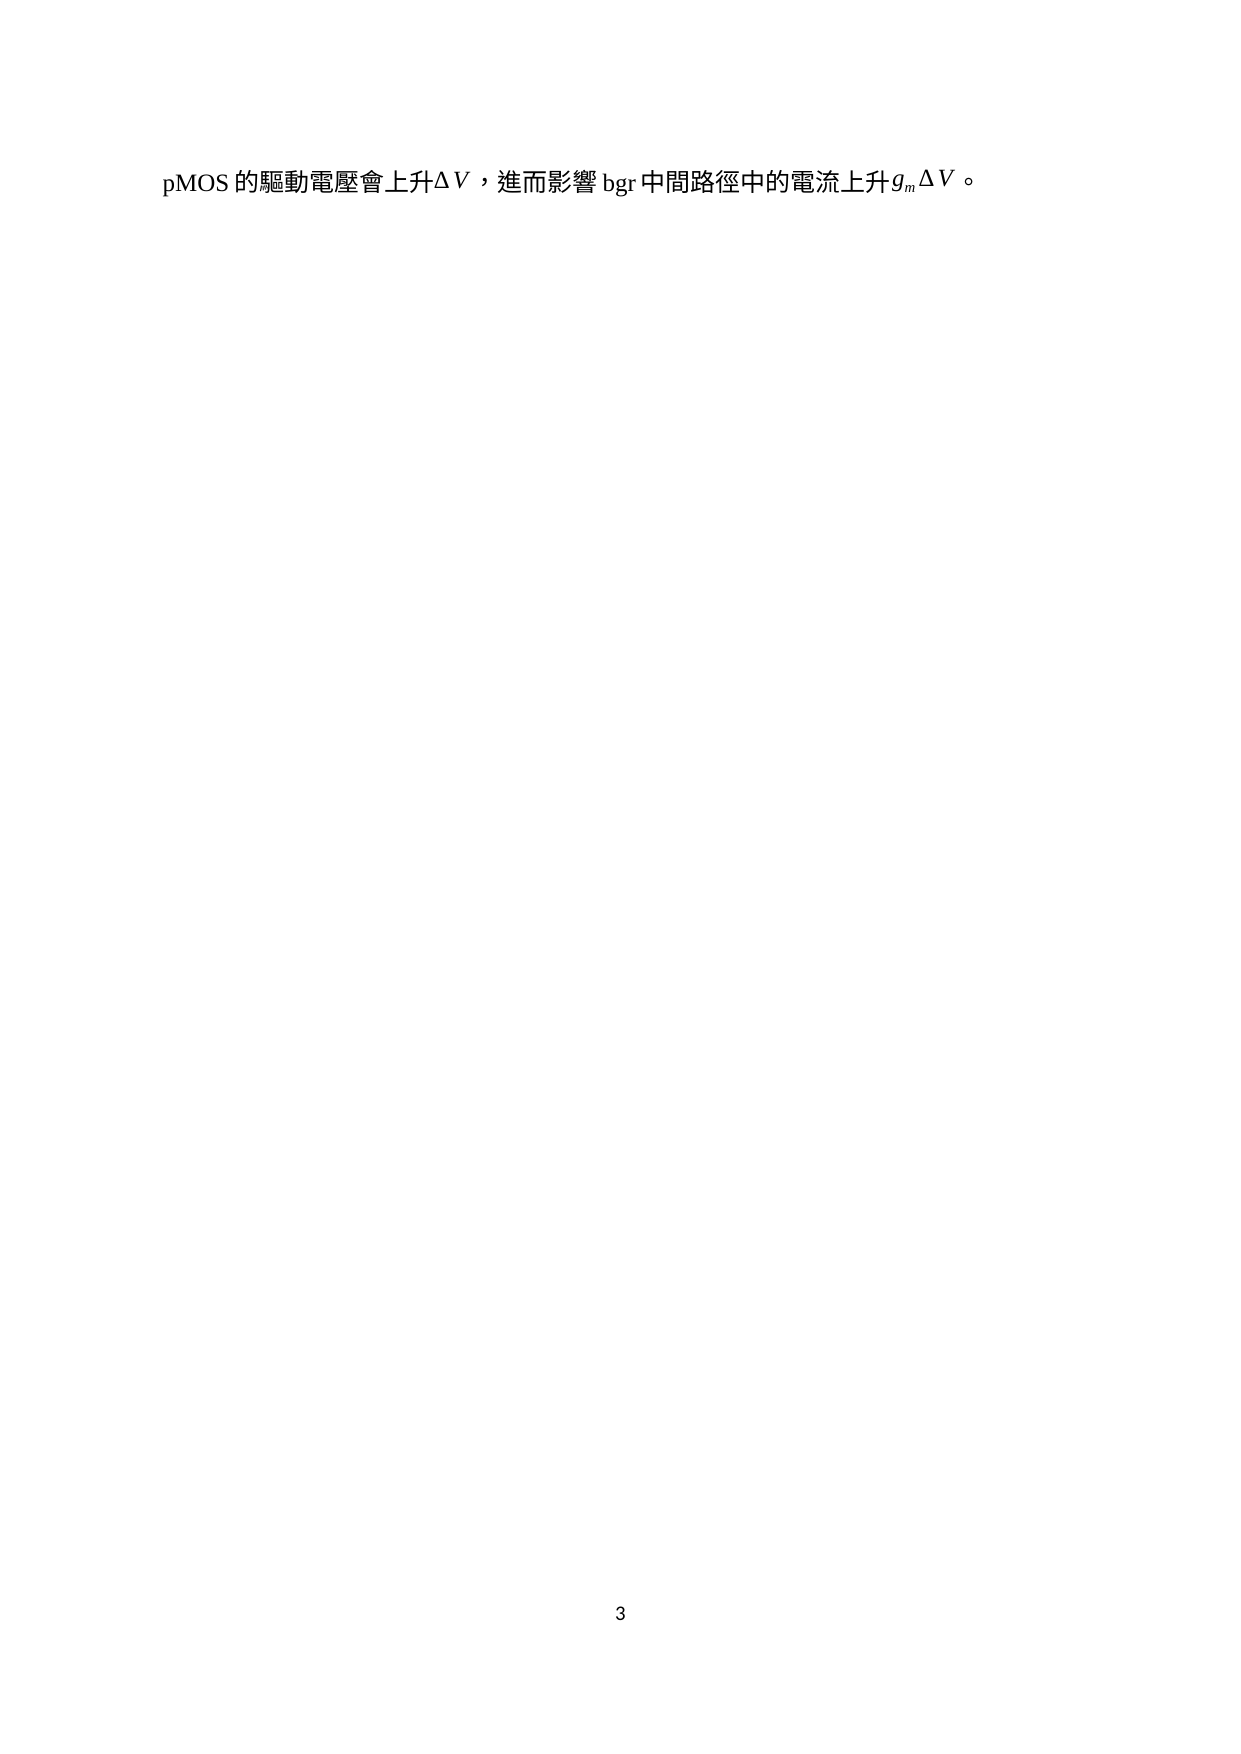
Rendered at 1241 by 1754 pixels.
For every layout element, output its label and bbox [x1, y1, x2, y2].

text [162, 162, 1128, 199]
